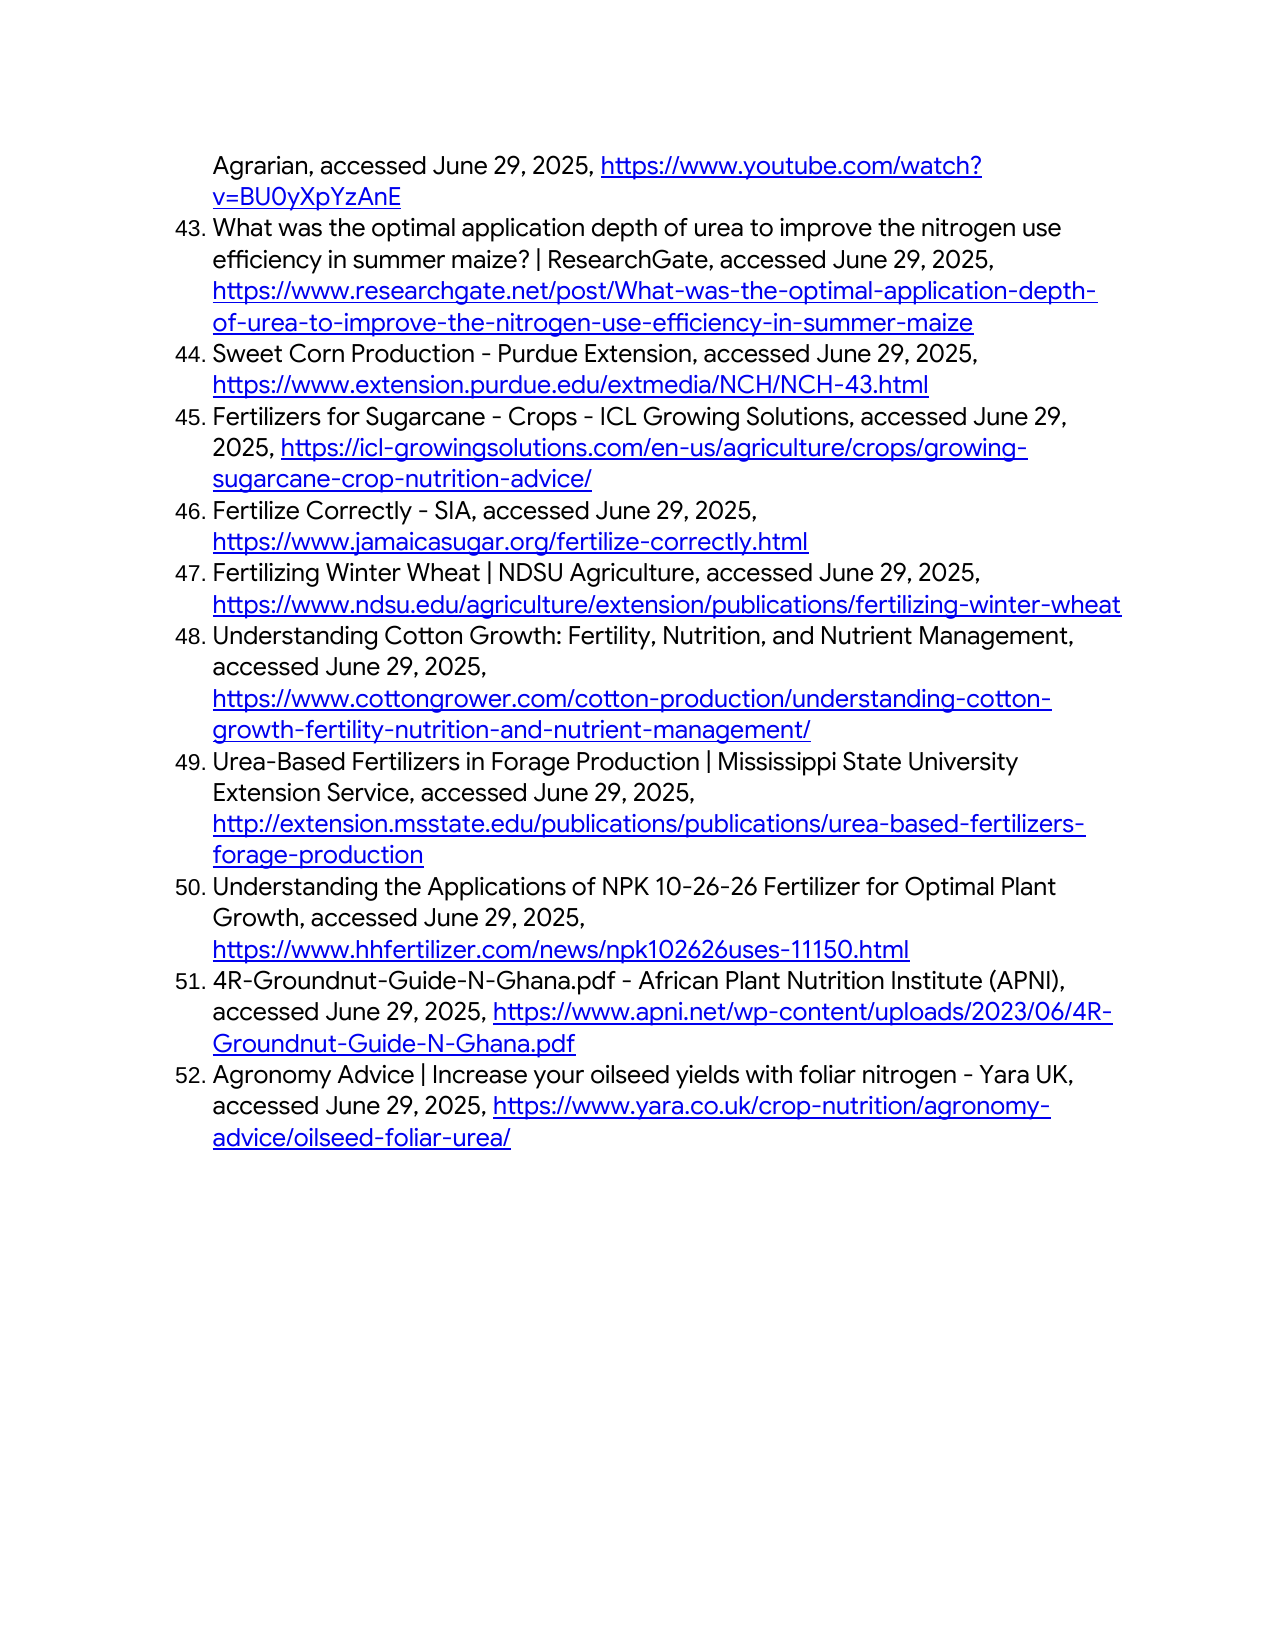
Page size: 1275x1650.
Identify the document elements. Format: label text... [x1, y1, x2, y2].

list Fertilizing Winter Wheat | NDSU Agriculture, accessed June 29, 2025, https://www.ndsu.edu/agriculture/extension/publications/fertilizing-winter-wheat [175, 558, 1125, 620]
list What was the optimal application depth of urea to improve the nitrogen use efficiency in summer maize? | ResearchGate, accessed June 29, 2025, https://www.researchgate.net/post/What-was-the-optimal-application-depth-of-urea-to-improve-the-nitrogen-use-efficiency-in-summer-maize [175, 213, 1125, 338]
list Fertilizers for Sugarcane - Crops - ICL Growing Solutions, accessed June 29, 2025, https://icl-growingsolutions.com/en-us/agriculture/crops/growing-sugarcane-crop-nutrition-advice/ [175, 401, 1125, 495]
list Understanding the Applications of NPK 10-26-26 Fertilizer for Optimal Plant Growth, accessed June 29, 2025, https://www.hhfertilizer.com/news/npk102626uses-11150.html [175, 871, 1125, 965]
list Fertilize Correctly - SIA, accessed June 29, 2025, https://www.jamaicasugar.org/fertilize-correctly.html [175, 495, 1125, 558]
list Sweet Corn Production - Purdue Extension, accessed June 29, 2025, https://www.extension.purdue.edu/extmedia/NCH/NCH-43.html [175, 338, 1125, 401]
list Understanding Cotton Growth: Fertility, Nutrition, and Nutrient Management, accessed June 29, 2025, https://www.cottongrower.com/cotton-production/understanding-cotton-growth-fertility-nutrition-and-nutrient-management/ [175, 620, 1125, 746]
list Agronomy Advice | Increase your oilseed yields with foliar nitrogen - Yara UK, accessed June 29, 2025, https://www.yara.co.uk/crop-nutrition/agronomy-advice/oilseed-foliar-urea/ [175, 1059, 1125, 1153]
list 4R-Groundnut-Guide-N-Ghana.pdf - African Plant Nutrition Institute (APNI), accessed June 29, 2025, https://www.apni.net/wp-content/uploads/2023/06/4R-Groundnut-Guide-N-Ghana.pdf [175, 965, 1125, 1059]
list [175, 150, 1125, 213]
list Urea-Based Fertilizers in Forage Production | Mississippi State University Extension Service, accessed June 29, 2025, http://extension.msstate.edu/publications/publications/urea-based-fertilizers-forage-production [175, 746, 1125, 871]
